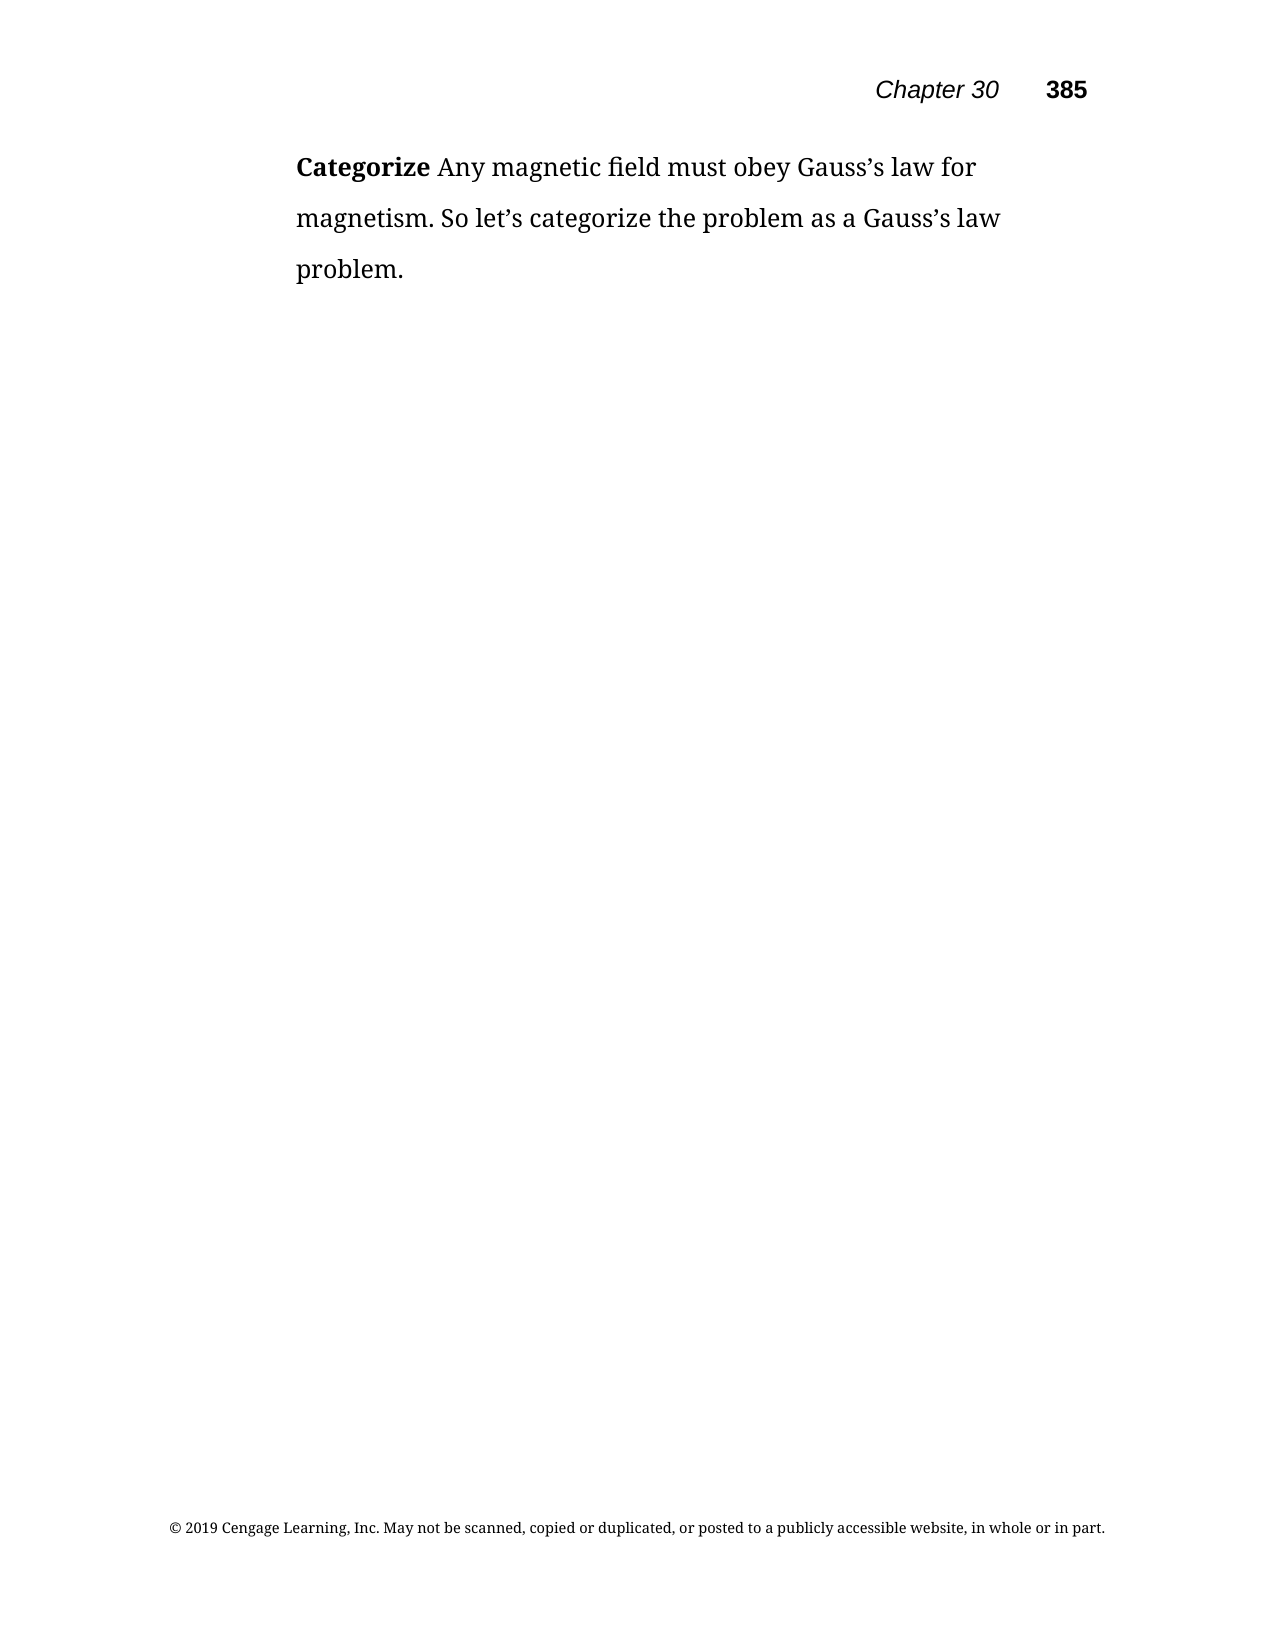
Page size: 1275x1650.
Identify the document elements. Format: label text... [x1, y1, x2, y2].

text Categorize Any magnetic field must obey Gauss’s law for magnetism. So let’s categorize the problem as a Gauss’s law problem. [296, 150, 1087, 286]
